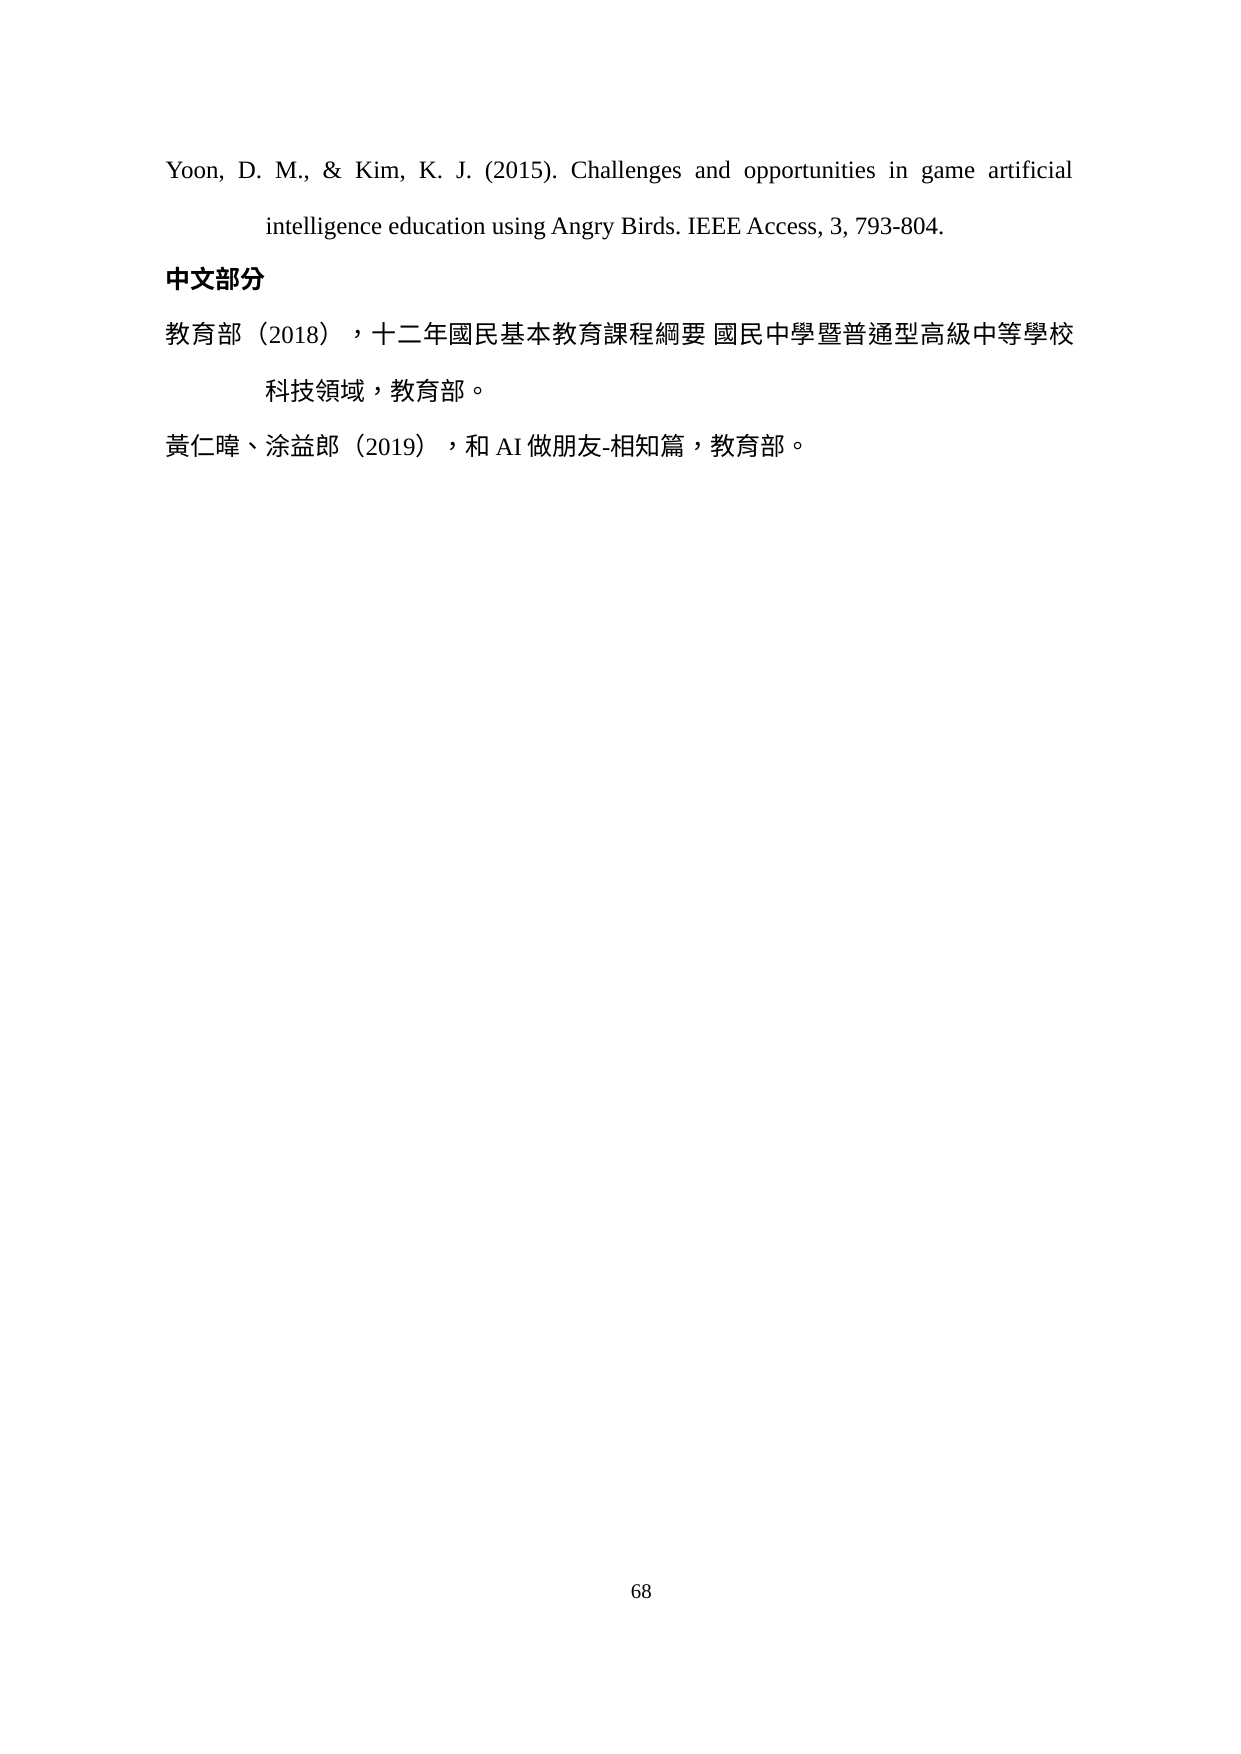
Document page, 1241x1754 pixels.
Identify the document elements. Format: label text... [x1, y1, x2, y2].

text 黃仁暐、涂益郎（2019），和AI做朋友-相知篇，教育部。 [165, 426, 1075, 464]
text Yoon, D. M., & Kim, K. J. (2015). Challenges and opportunities in game artificial intelligence education using Angry Birds. IEEE Access, 3, 793-804. [165, 151, 1075, 244]
text 教育部（2018），十二年國民基本教育課程綱要 國民中學暨普通型高級中等學校 科技領域，教育部。 [165, 314, 1075, 408]
text 中文部分 [165, 259, 1075, 296]
